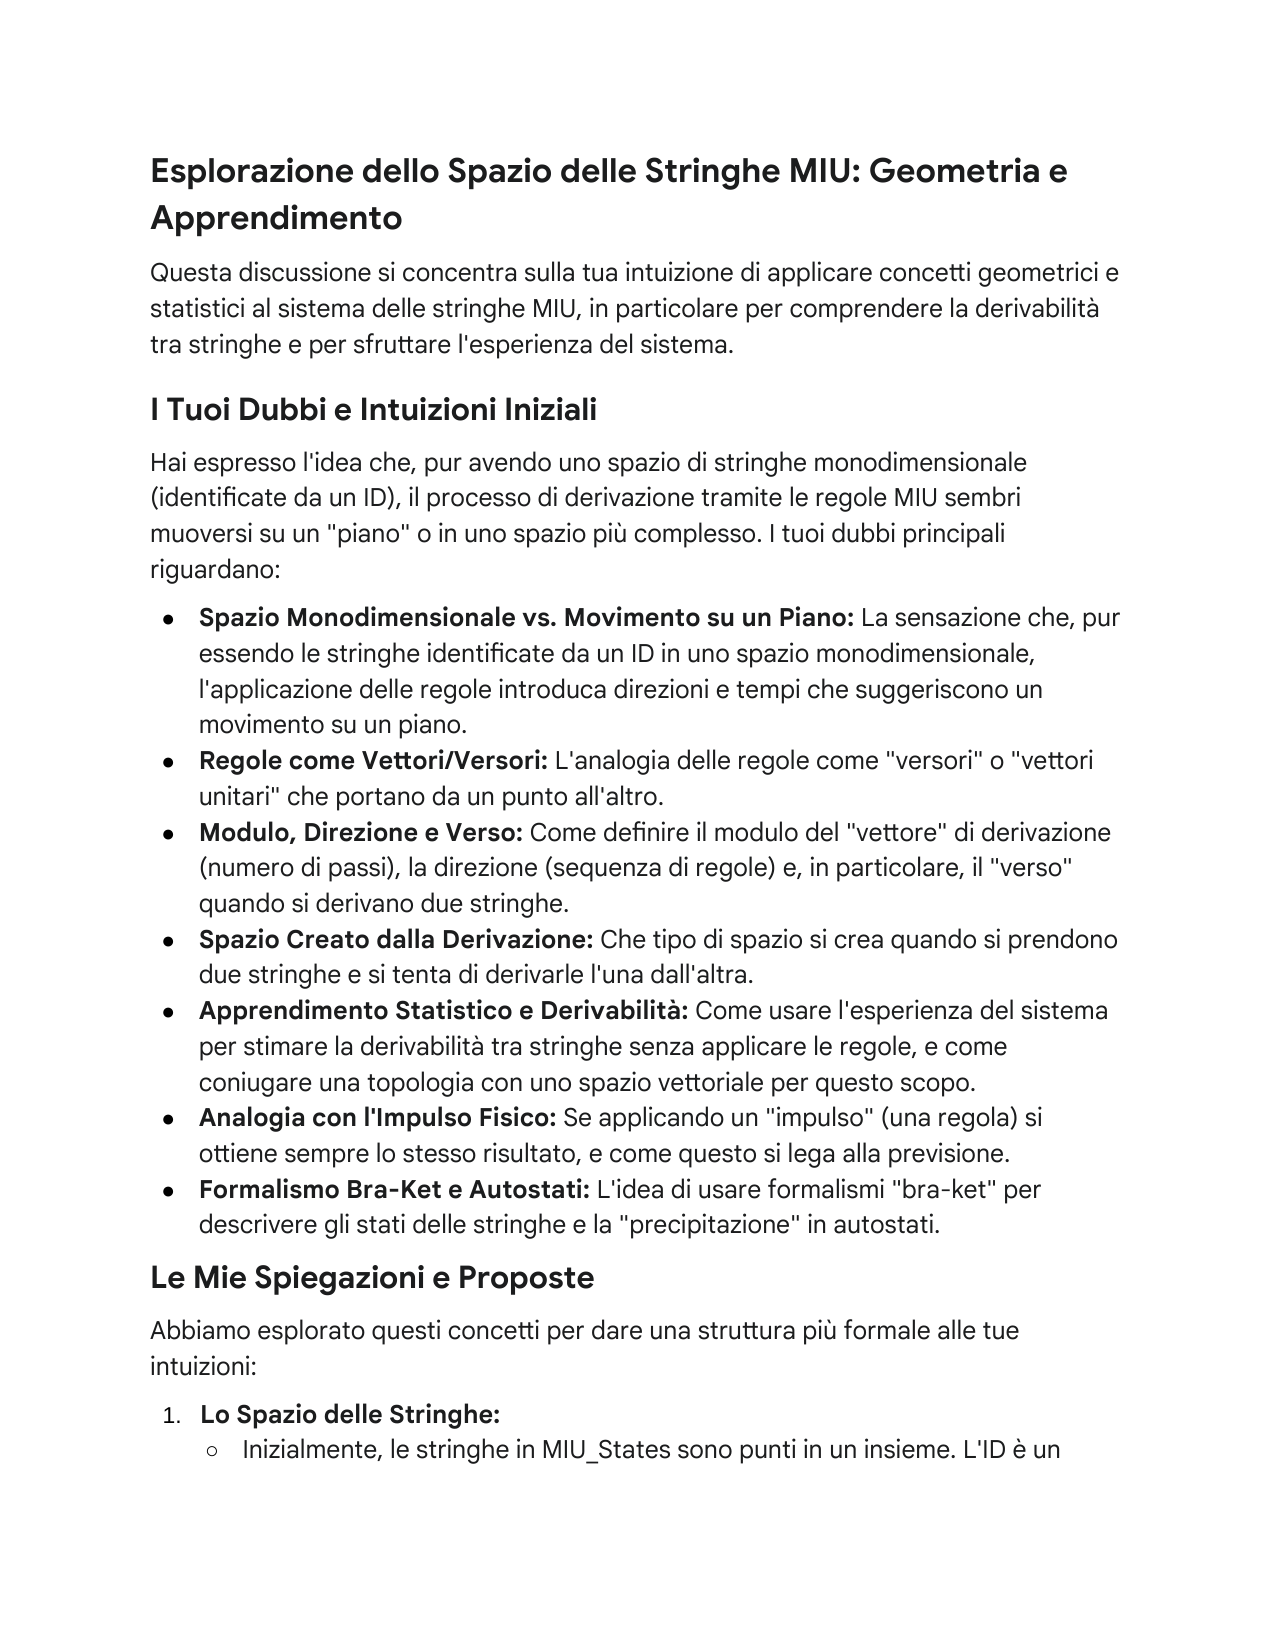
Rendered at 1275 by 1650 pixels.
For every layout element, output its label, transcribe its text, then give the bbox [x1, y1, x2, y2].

list Analogia con l'Impulso Fisico: Se applicando un "impulso" (una regola) si ottiene sempre lo stesso risultato, e come questo si lega alla previsione. [161, 1103, 1125, 1170]
list Formalismo Bra-Ket e Autostati: L'idea di usare formalismi "bra-ket" per descrivere gli stati delle stringhe e la "precipitazione" in autostati. [161, 1174, 1125, 1241]
list Modulo, Direzione e Verso: Come definire il modulo del "vettore" di derivazione (numero di passi), la direzione (sequenza di regole) e, in particolare, il "verso" quando si derivano due stringhe. [161, 817, 1125, 919]
text Abbiamo esplorato questi concetti per dare una struttura più formale alle tue intuizioni: [150, 1315, 1125, 1382]
list Spazio Monodimensionale vs. Movimento su un Piano: La sensazione che, pur essendo le stringhe identificate da un ID in uno spazio monodimensionale, l'applicazione delle regole introduca direzioni e tempi che suggeriscono un movimento su un piano. [161, 602, 1125, 741]
list Lo Spazio delle Stringhe: [162, 1399, 1125, 1430]
subtitle Esplorazione dello Spazio delle Stringhe MIU: Geometria e Apprendimento [150, 150, 1125, 239]
subtitle I Tuoi Dubbi e Intuizioni Iniziali [150, 390, 1125, 429]
list Apprendimento Statistico e Derivabilità: Come usare l'esperienza del sistema per stimare la derivabilità tra stringhe senza applicare le regole, e come coniugare una topologia con uno spazio vettoriale per questo scopo. [161, 995, 1125, 1098]
subtitle Le Mie Spiegazioni e Proposte [150, 1258, 1125, 1297]
list Spazio Creato dalla Derivazione: Che tipo di spazio si crea quando si prendono due stringhe e si tenta di derivarle l'una dall'altra. [161, 924, 1125, 991]
text Questa discussione si concentra sulla tua intuizione di applicare concetti geometrici e statistici al sistema delle stringhe MIU, in particolare per comprendere la derivabilità tra stringhe e per sfruttare l'esperienza del sistema. [150, 258, 1125, 361]
text Hai espresso l'idea che, pur avendo uno spazio di stringhe monodimensionale (identificate da un ID), il processo di derivazione tramite le regole MIU sembri muoversi su un "piano" o in uno spazio più complesso. I tuoi dubbi principali riguardano: [150, 447, 1125, 586]
list Regole come Vettori/Versori: L'analogia delle regole come "versori" o "vettori unitari" che portano da un punto all'altro. [161, 745, 1125, 812]
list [205, 1435, 1125, 1466]
